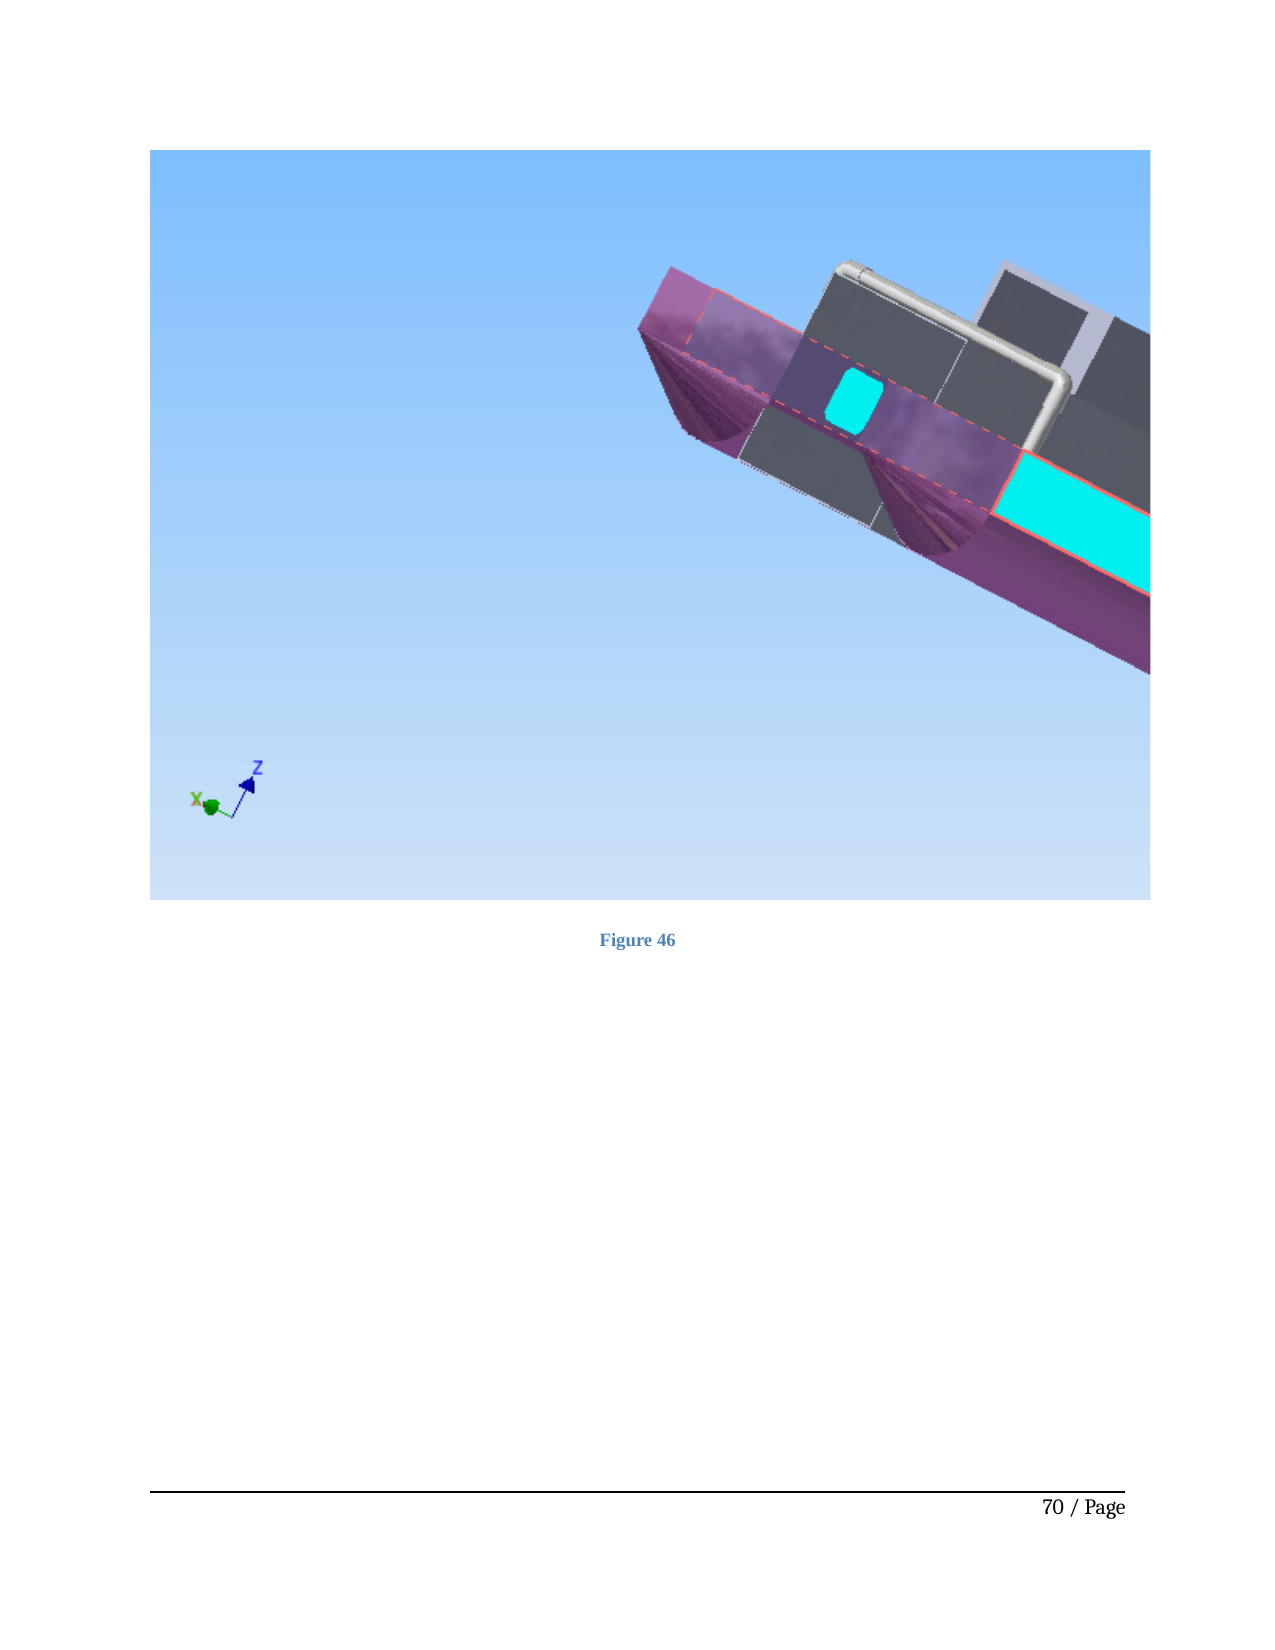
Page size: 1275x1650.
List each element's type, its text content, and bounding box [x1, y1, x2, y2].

picture [150, 150, 1151, 900]
text Figure 46 [150, 929, 1125, 951]
